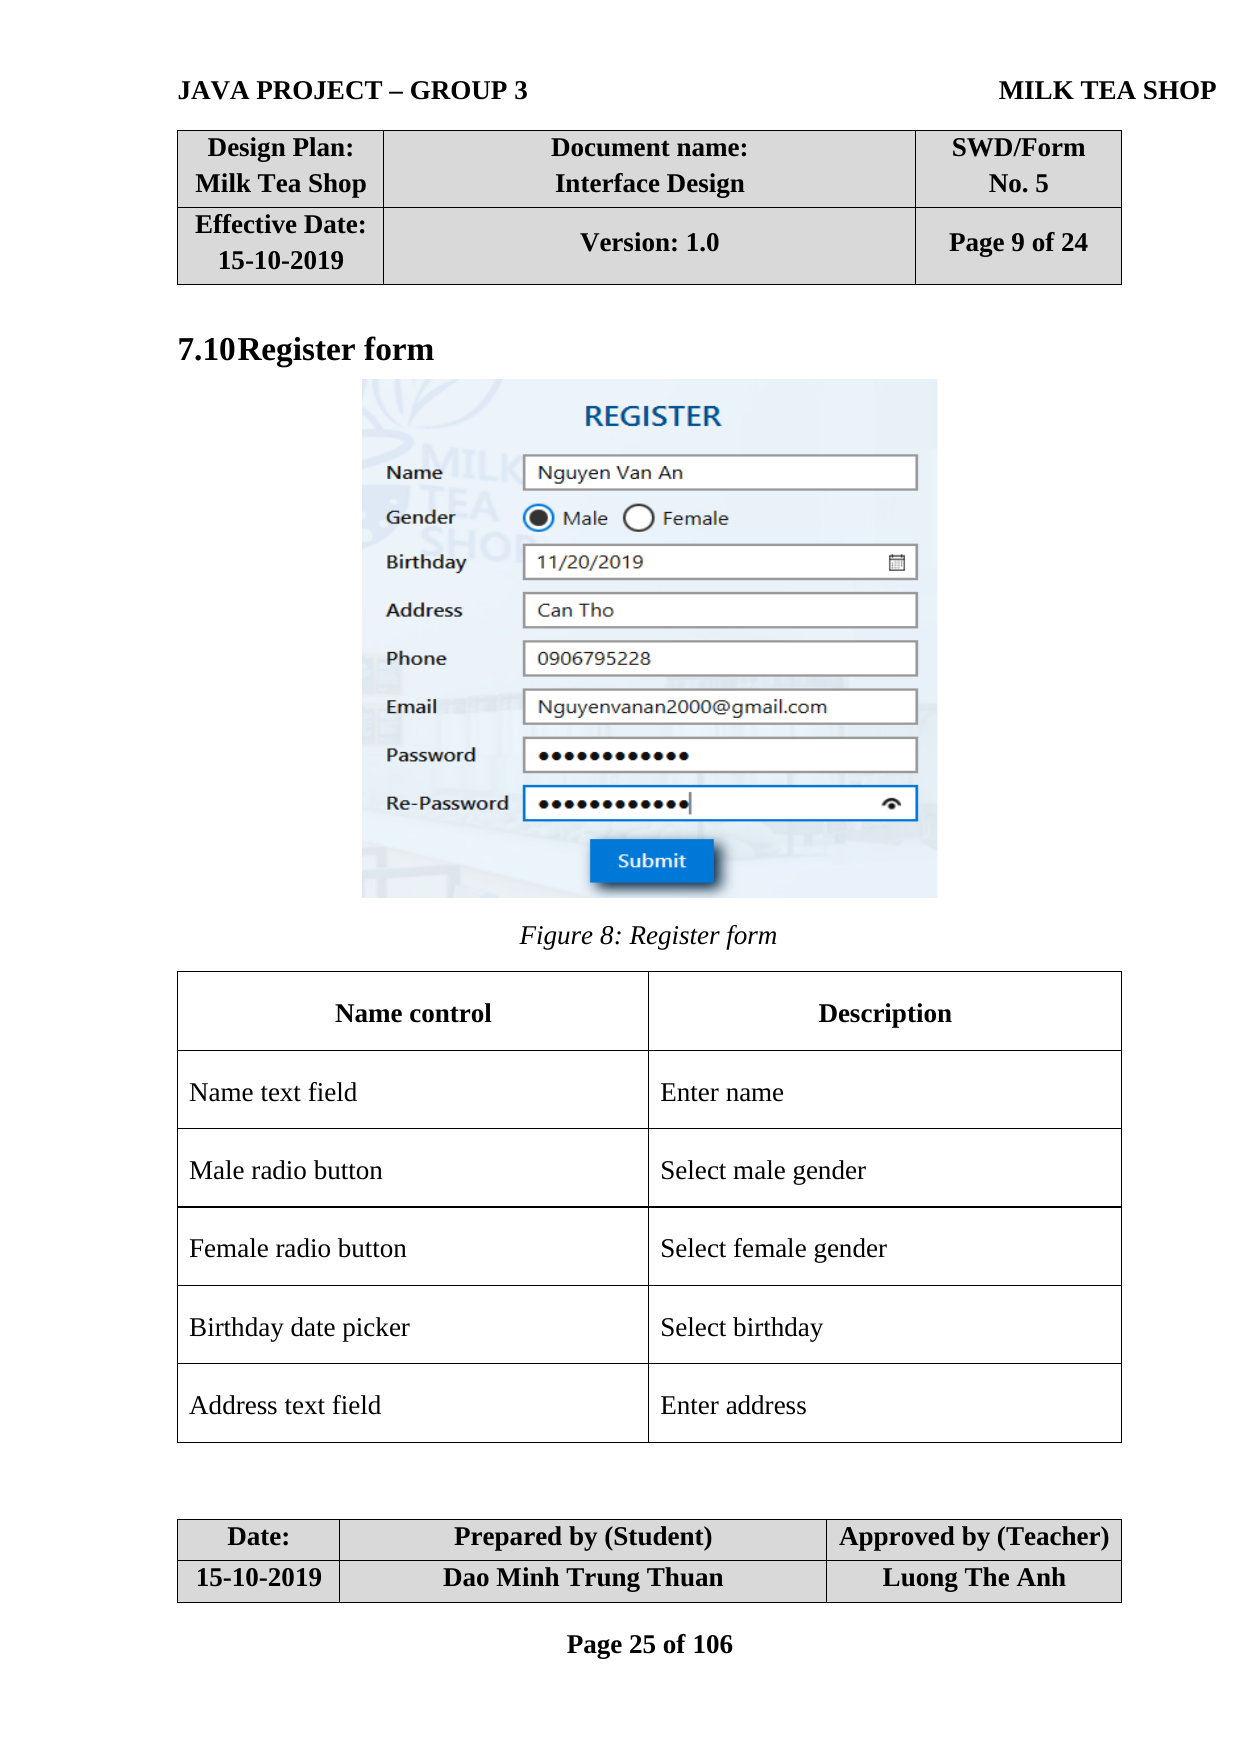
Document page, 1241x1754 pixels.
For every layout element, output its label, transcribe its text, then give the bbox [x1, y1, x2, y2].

picture [361, 379, 938, 898]
table_cell Birthday date picker [178, 1286, 648, 1363]
table_cell Female radio button [178, 1208, 648, 1285]
table_cell Address text field [178, 1364, 648, 1442]
table_cell Male radio button [178, 1129, 648, 1206]
table_cell Enter name [649, 1051, 1121, 1128]
table_cell Name text field [178, 1051, 648, 1128]
table_cell Enter address [649, 1364, 1121, 1442]
subtitle Register form [177, 329, 1122, 367]
table_header Description [649, 972, 1121, 1049]
table_cell Select female gender [649, 1208, 1121, 1285]
table_header Name control [178, 972, 648, 1049]
table_cell Select male gender [649, 1129, 1121, 1206]
table_cell Select birthday [649, 1286, 1121, 1363]
